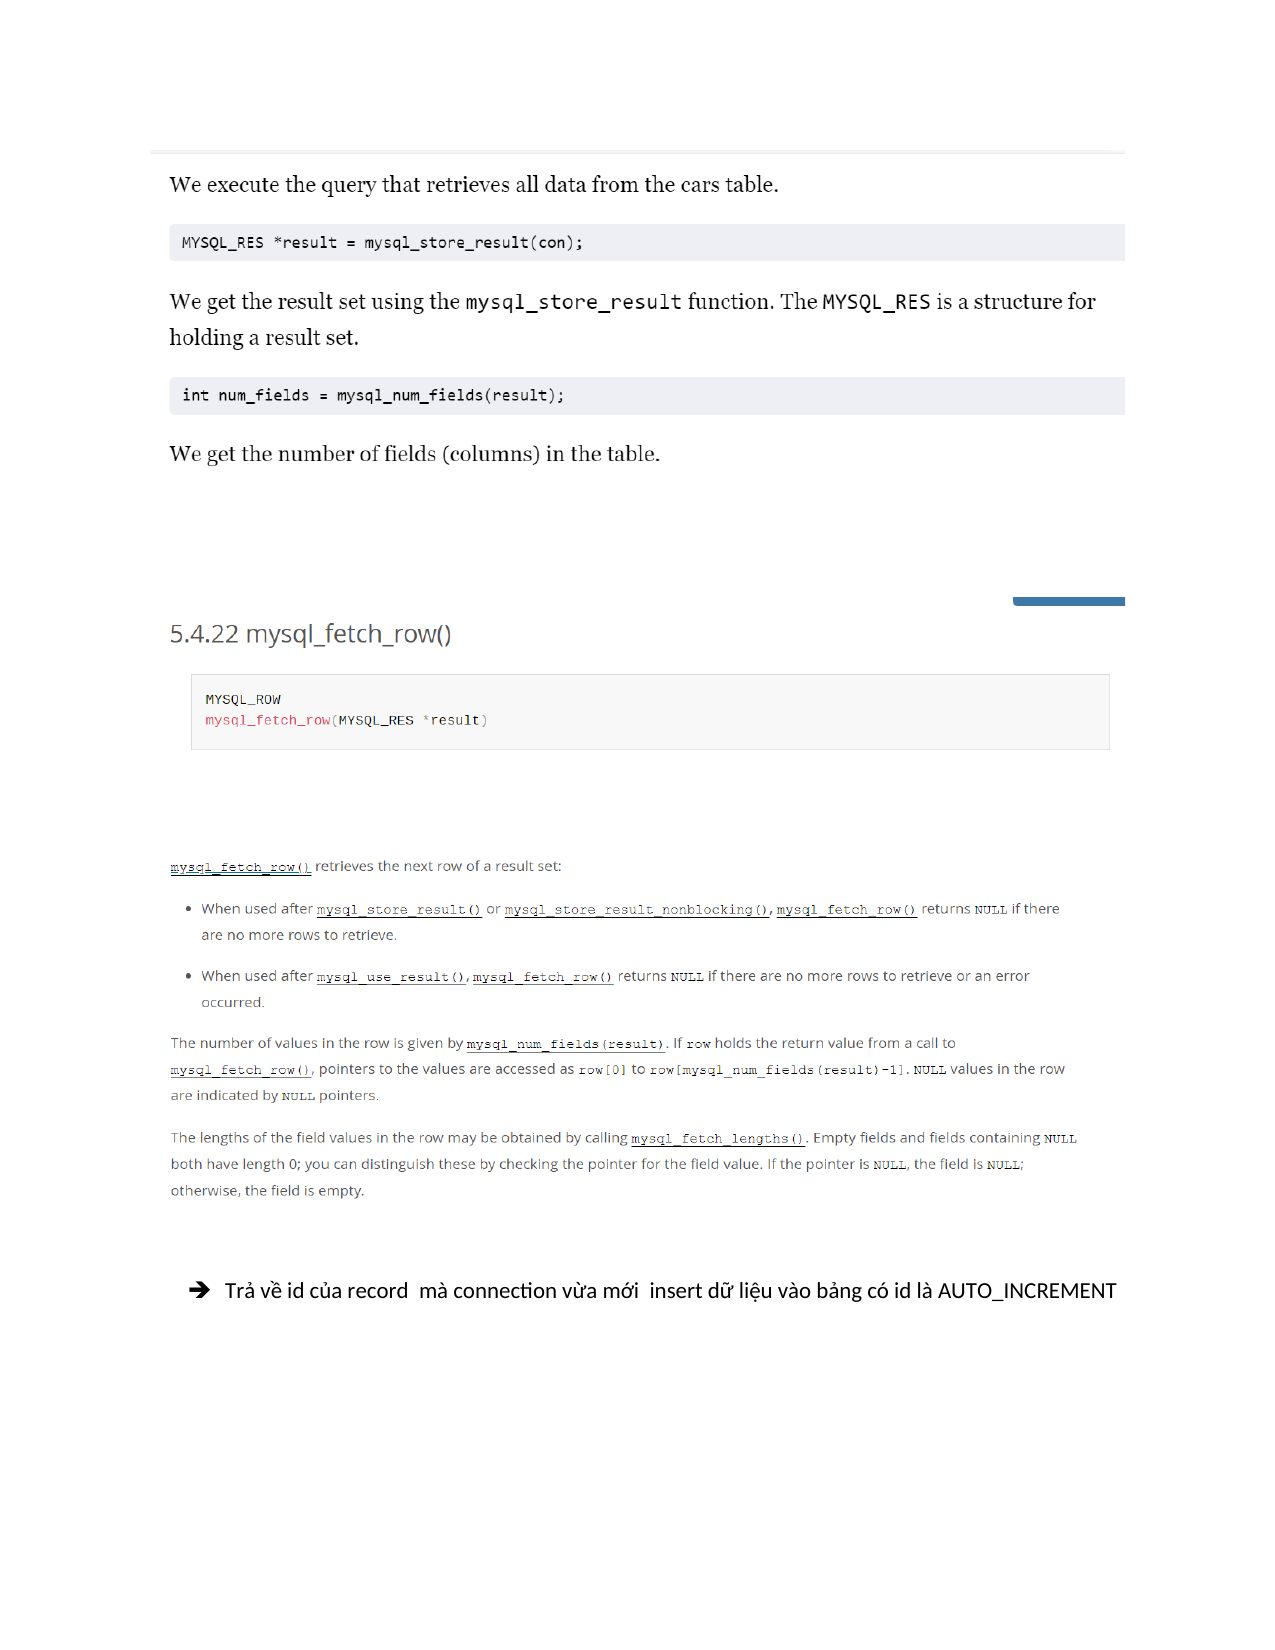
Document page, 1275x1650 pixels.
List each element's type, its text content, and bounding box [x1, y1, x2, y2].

picture [150, 839, 1125, 1211]
list Trả về id của record mà connection vừa mới insert dữ liệu vào bảng có id là AUTO_INCREMENT [187, 1276, 1125, 1304]
picture [150, 150, 1125, 486]
picture [150, 597, 1125, 774]
